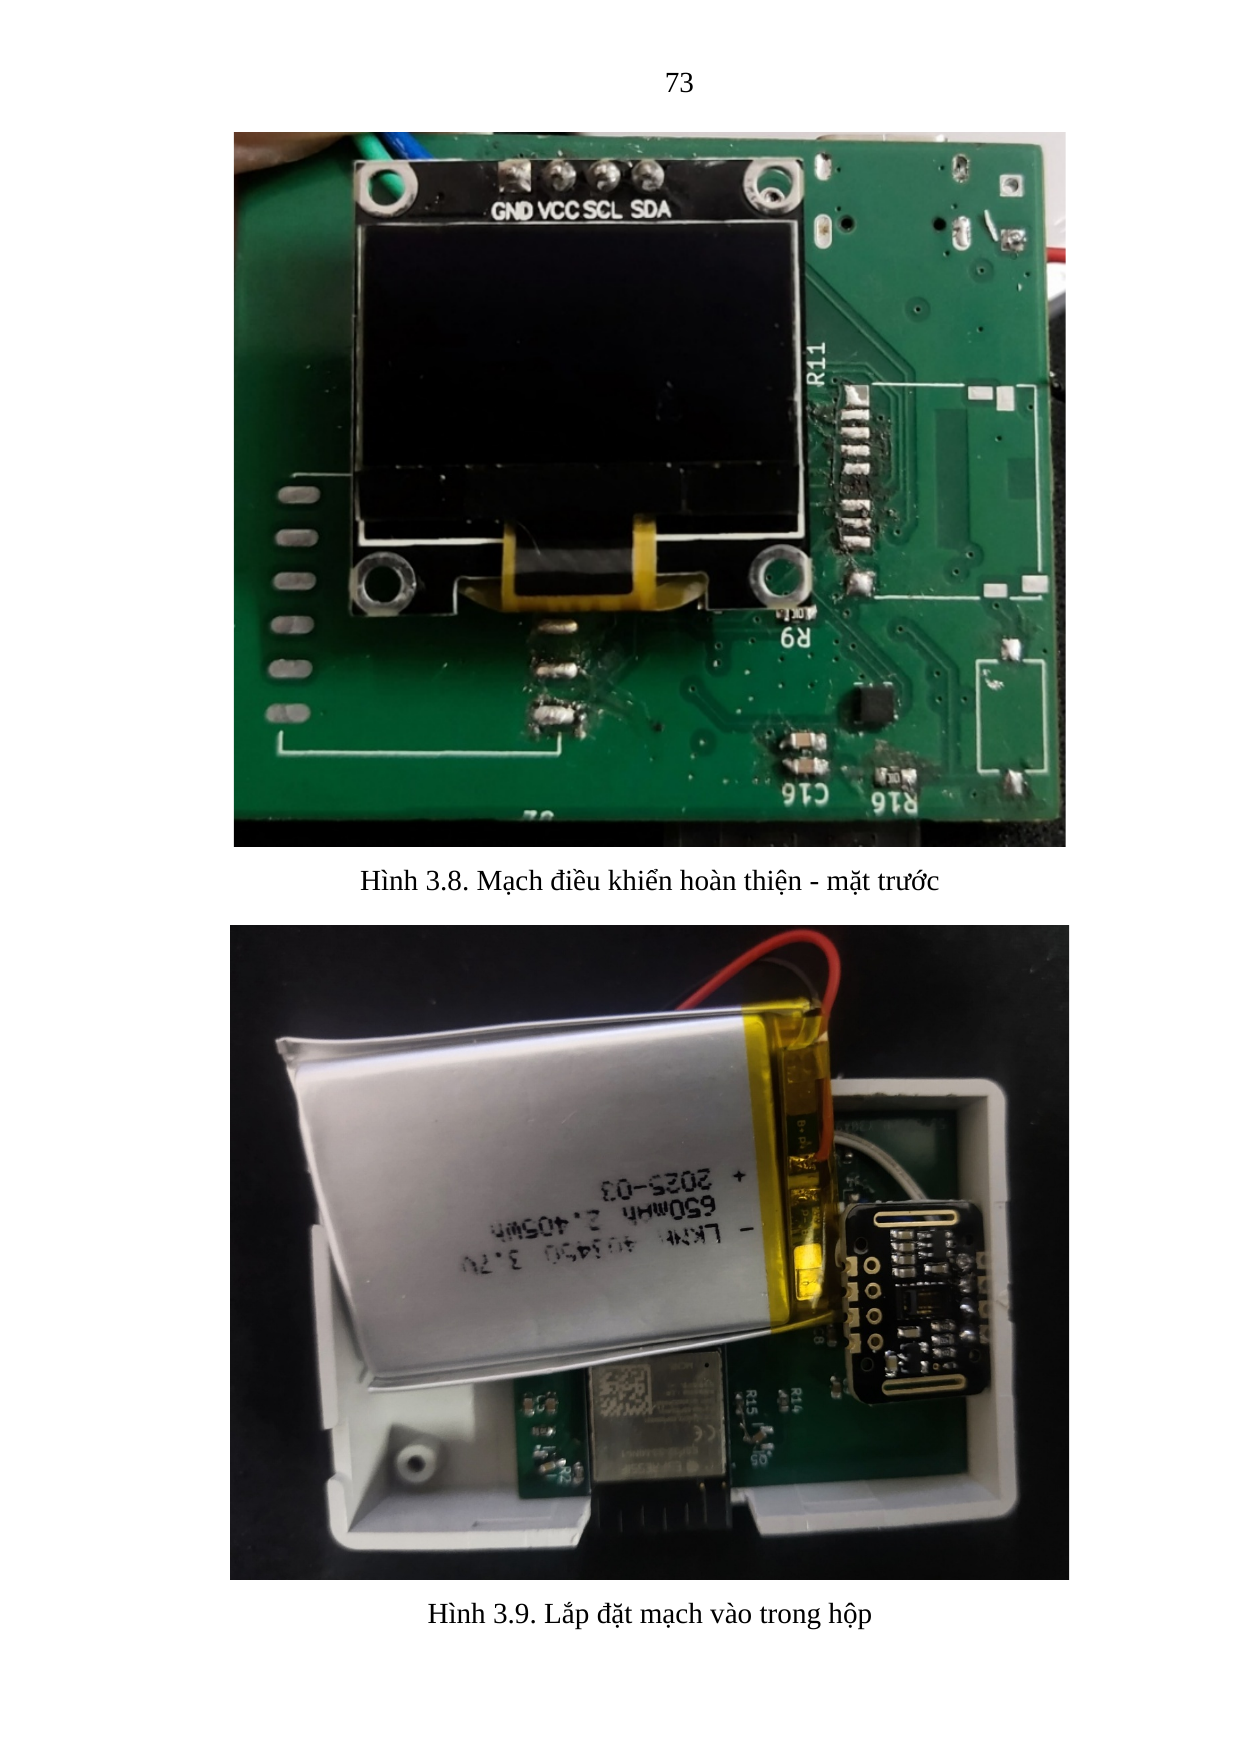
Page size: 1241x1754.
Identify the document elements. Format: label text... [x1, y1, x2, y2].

picture [230, 925, 1070, 1580]
text Lắp đặt mạch vào trong hộp [177, 1597, 1122, 1630]
picture [233, 132, 1066, 847]
text Mạch điều khiển hoàn thiện - mặt trước [177, 863, 1122, 896]
